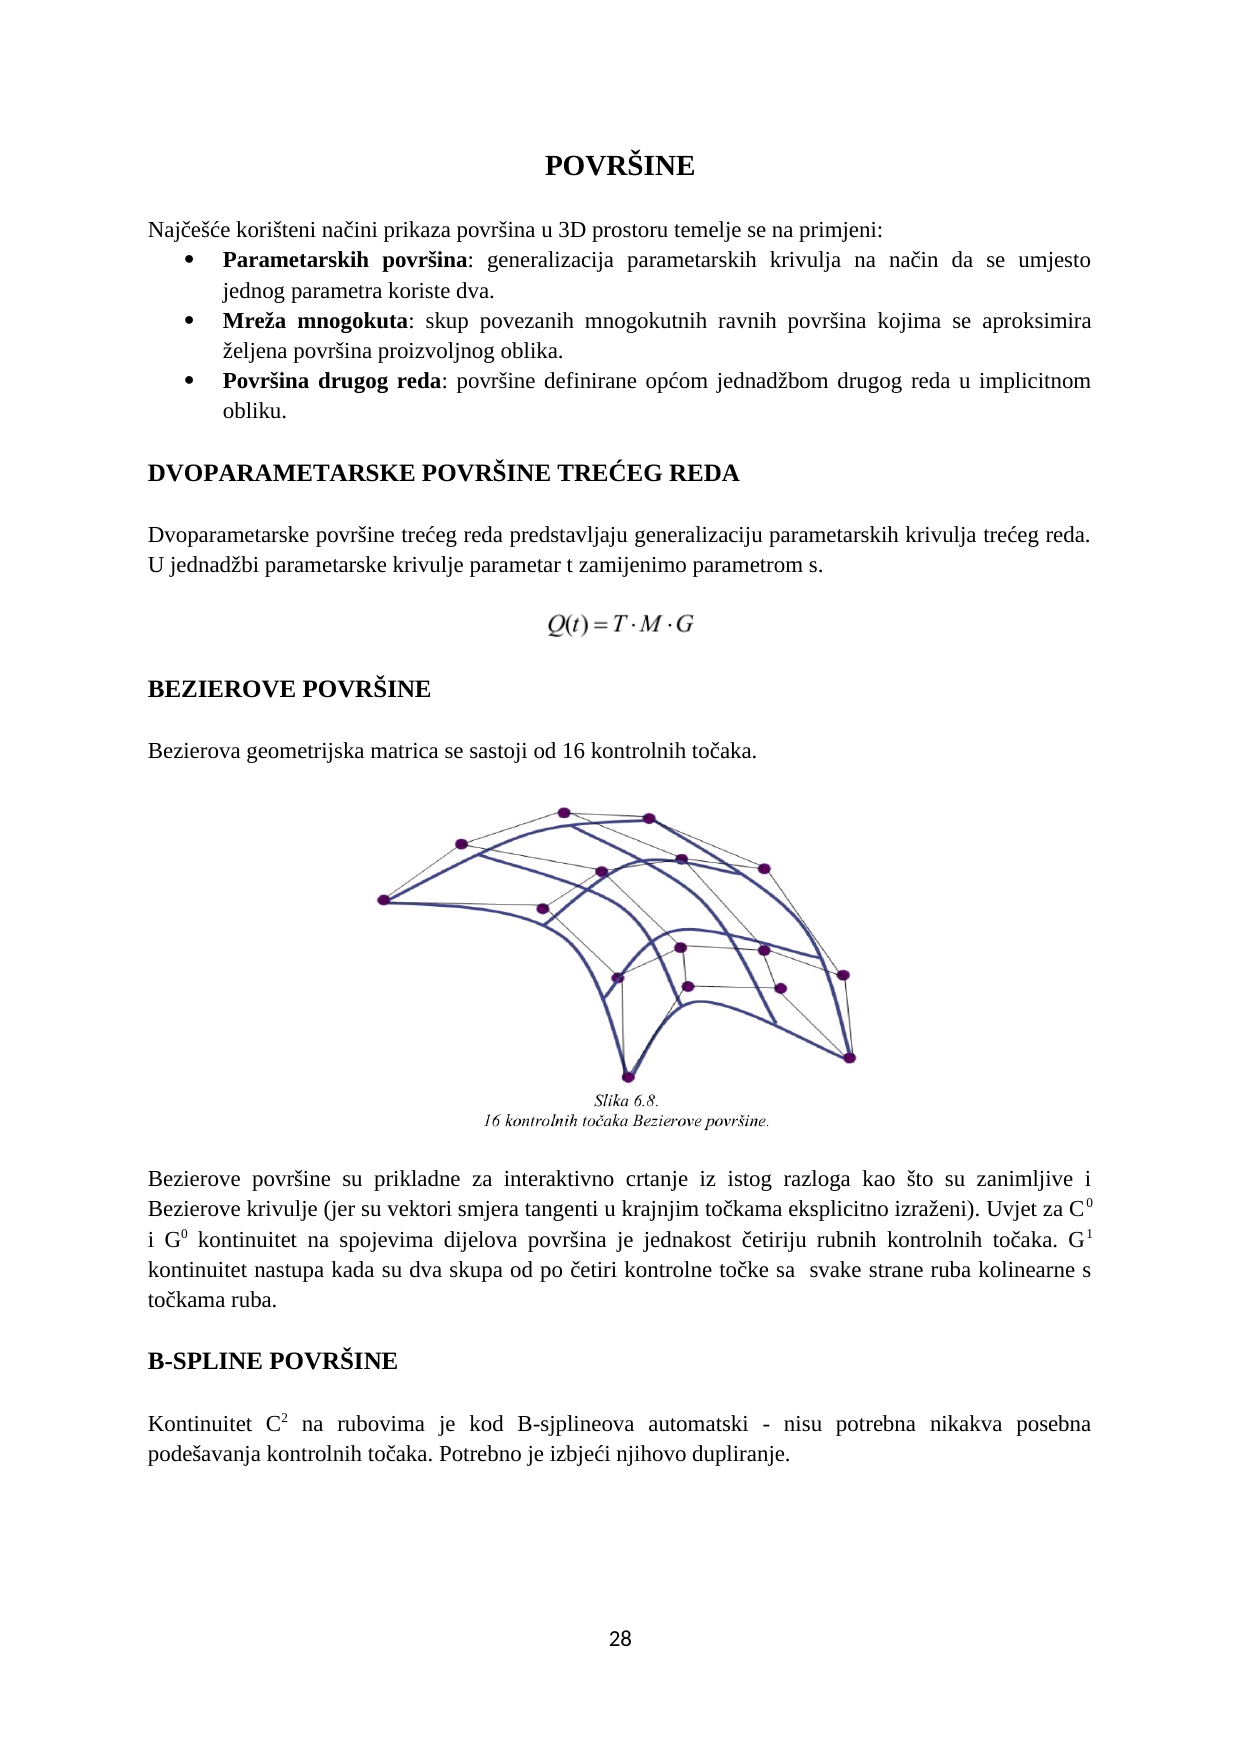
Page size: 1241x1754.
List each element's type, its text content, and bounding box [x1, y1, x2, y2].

list Parametarskih površina: generalizacija parametarskih krivulja na način da se umjesto jednog parametra koriste dva. [185, 247, 1093, 303]
text Bezierove površine su prikladne za interaktivno crtanje iz istog razloga kao što su zanimljive i Bezierove krivulje (jer su vektori smjera tangenti u krajnjim točkama eksplicitno izraženi). Uvjet za C0 i G0 kontinuitet na spojevima dijelova površina je jednakost četiriju rubnih kontrolnih točaka. G1 kontinuitet nastupa kada su dva skupa od po četiri kontrolne točke sa svake strane ruba kolinearne s točkama ruba. [148, 1165, 1093, 1312]
text POVRŠINE [148, 148, 1093, 181]
text DVOPARAMETARSKE POVRŠINE TREĆEG REDA [148, 458, 1093, 487]
text Kontinuitet C2 na rubovima je kod B-sjplineova automatski - nisu potrebna nikakva posebna podešavanja kontrolnih točaka. Potrebno je izbjeći njihovo dupliranje. [148, 1410, 1093, 1466]
text BEZIEROVE POVRŠINE [148, 674, 1093, 703]
picture [372, 797, 869, 1131]
text B-SPLINE POVRŠINE [148, 1346, 1093, 1375]
picture [545, 611, 695, 638]
text Najčešće korišteni načini prikaza površina u 3D prostoru temelje se na primjeni: [148, 216, 1093, 243]
text Bezierova geometrijska matrica se sastoji od 16 kontrolnih točaka. [148, 737, 1093, 764]
list Mreža mnogokuta: skup povezanih mnogokutnih ravnih površina kojima se aproksimira željena površina proizvoljnog oblika. [185, 307, 1093, 363]
text Dvoparametarske površine trećeg reda predstavljaju generalizaciju parametarskih krivulja trećeg reda. U jednadžbi parametarske krivulje parametar t zamijenimo parametrom s. [148, 521, 1093, 578]
list Površina drugog reda: površine definirane općom jednadžbom drugog reda u implicitnom obliku. [185, 367, 1093, 424]
